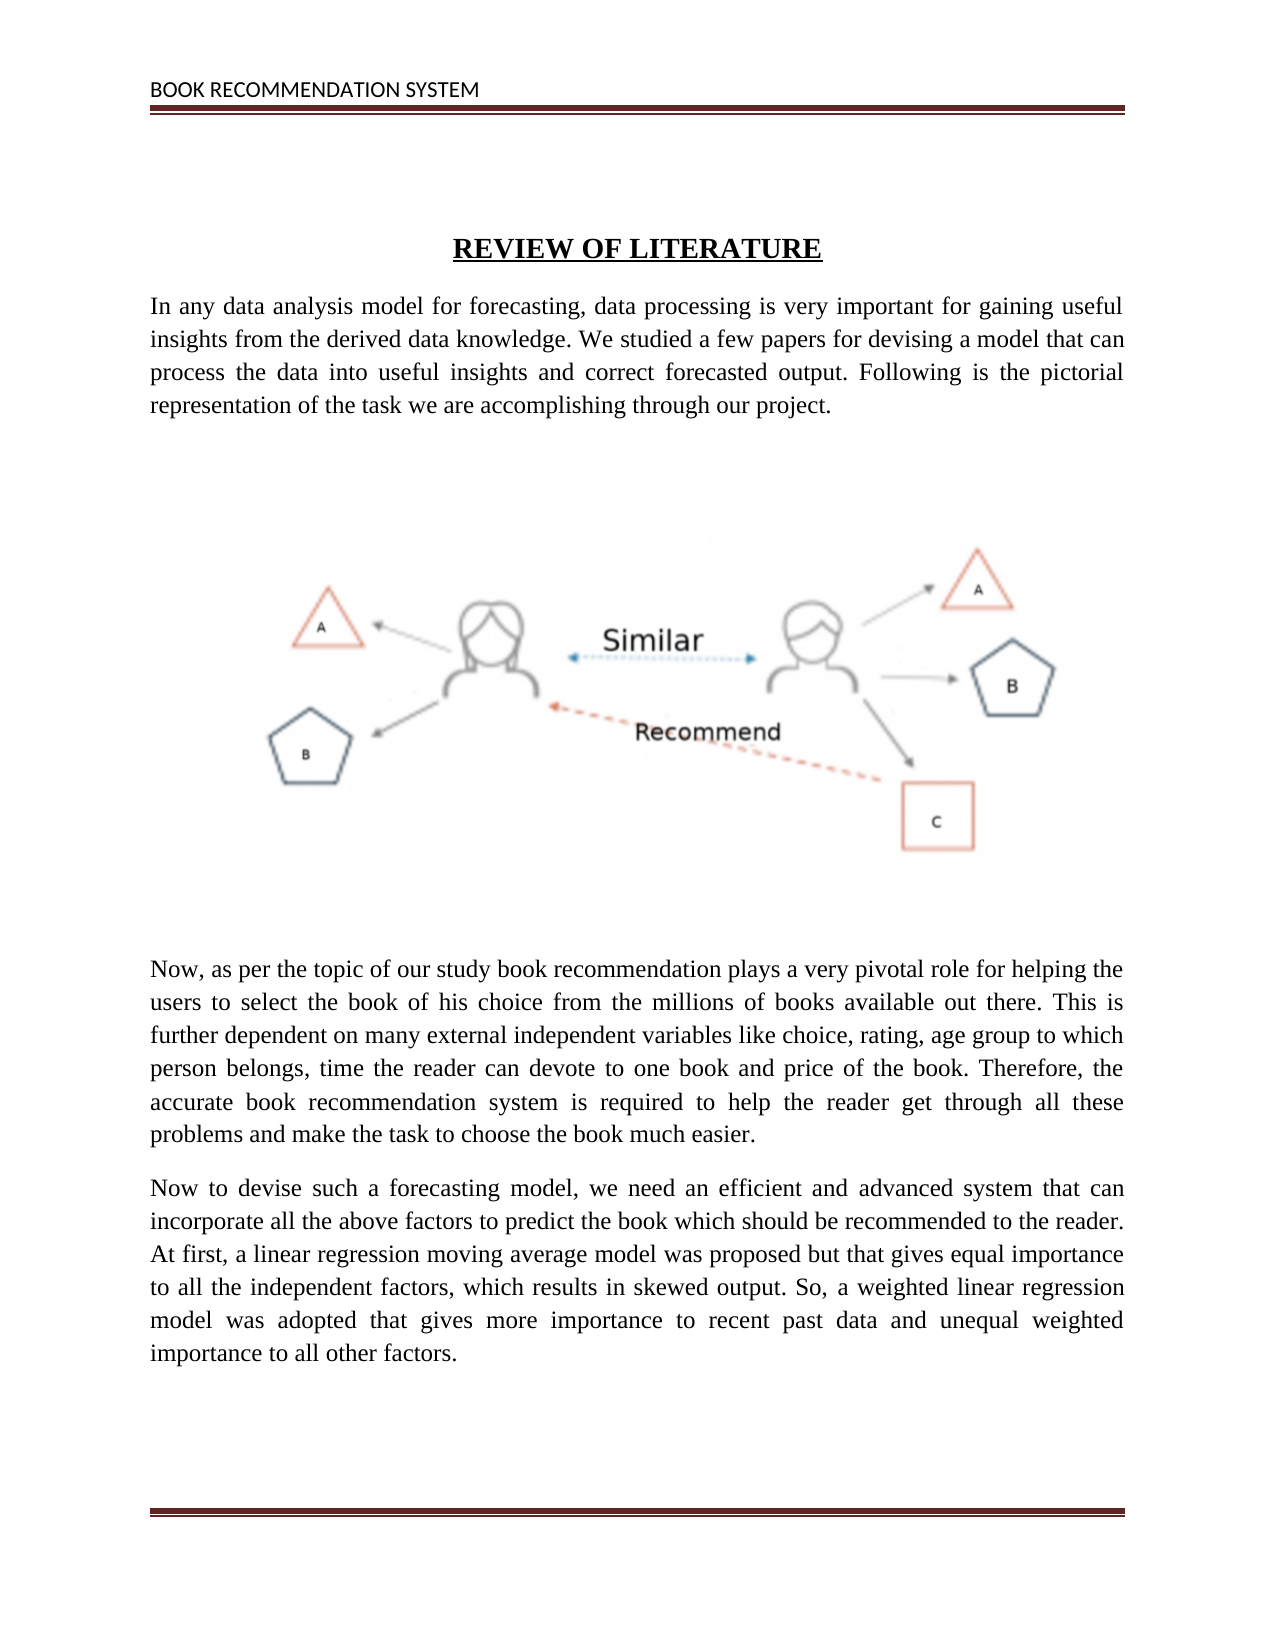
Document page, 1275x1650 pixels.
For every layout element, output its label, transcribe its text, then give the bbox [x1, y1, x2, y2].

text Now, as per the topic of our study book recommendation plays a very pivotal role for helping the users to select the book of his choice from the millions of books available out there. This is further dependent on many external independent variables like choice, rating, age group to which person belongs, time the reader can devote to one book and price of the book. Therefore, the accurate book recommendation system is required to help the reader get through all these problems and make the task to choose the book much easier. [150, 954, 1125, 1148]
text In any data analysis model for forecasting, data processing is very important for gaining useful insights from the derived data knowledge. We studied a few papers for devising a model that can process the data into useful insights and correct forecasted output. Following is the pictorial representation of the task we are accomplishing through our project. [150, 291, 1125, 418]
text REVIEW OF LITERATURE [150, 231, 1125, 265]
picture [150, 497, 1159, 930]
text Now to devise such a forecasting model, we need an efficient and advanced system that can incorporate all the above factors to predict the book which should be recommended to the reader. At first, a linear regression moving average model was proposed but that gives equal importance to all the independent factors, which results in skewed output. So, a weighted linear regression model was adopted that gives more importance to recent past data and unequal weighted importance to all other factors. [150, 1173, 1125, 1367]
